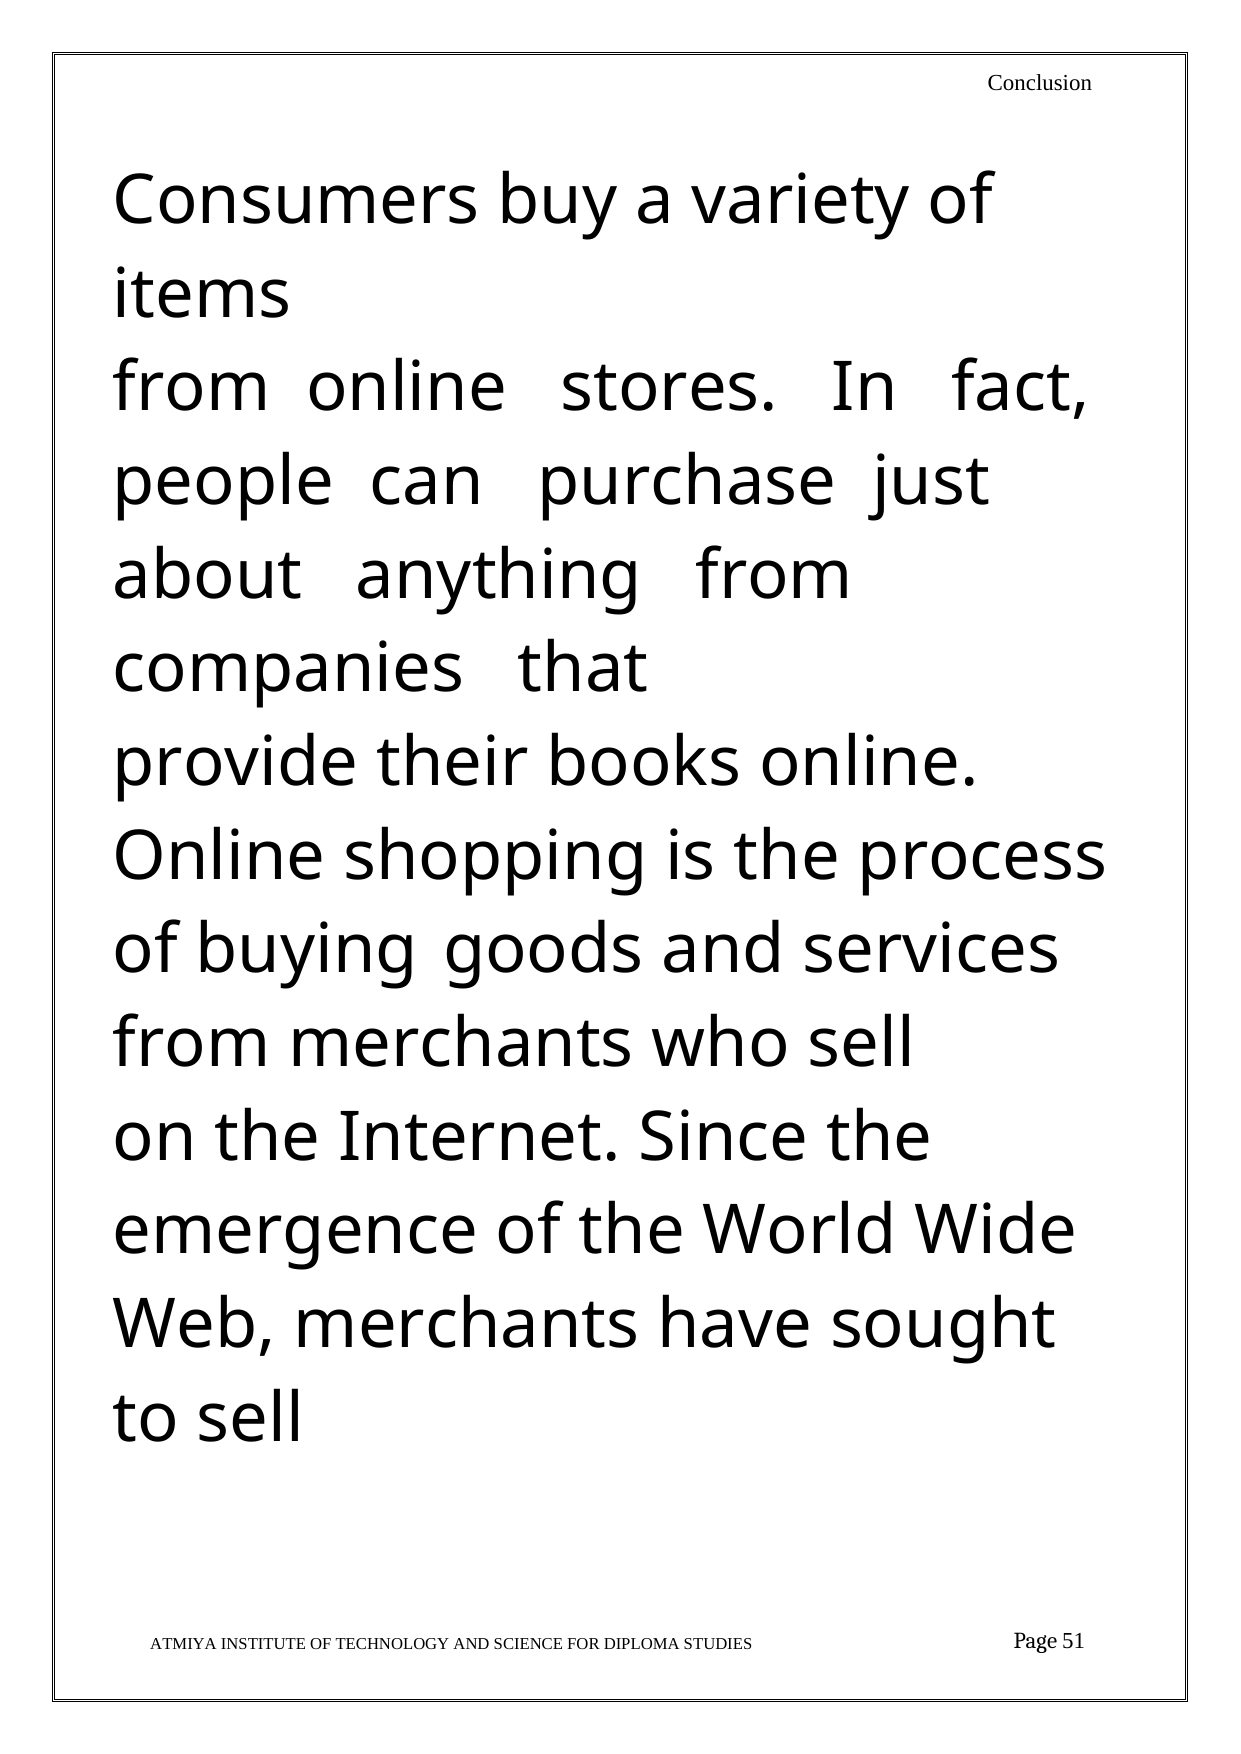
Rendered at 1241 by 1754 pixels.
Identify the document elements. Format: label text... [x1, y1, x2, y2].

text on the Internet. Since the emergence of the World Wide Web, merchants have sought to sell [112, 1086, 1128, 1461]
text provide their books online. [112, 712, 1128, 806]
text Online shopping is the process of buying goods and services from merchants who sell [112, 806, 1128, 1086]
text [112, 150, 1128, 337]
text from online stores. In fact, people can purchase just about anything from companies that [112, 337, 1128, 712]
